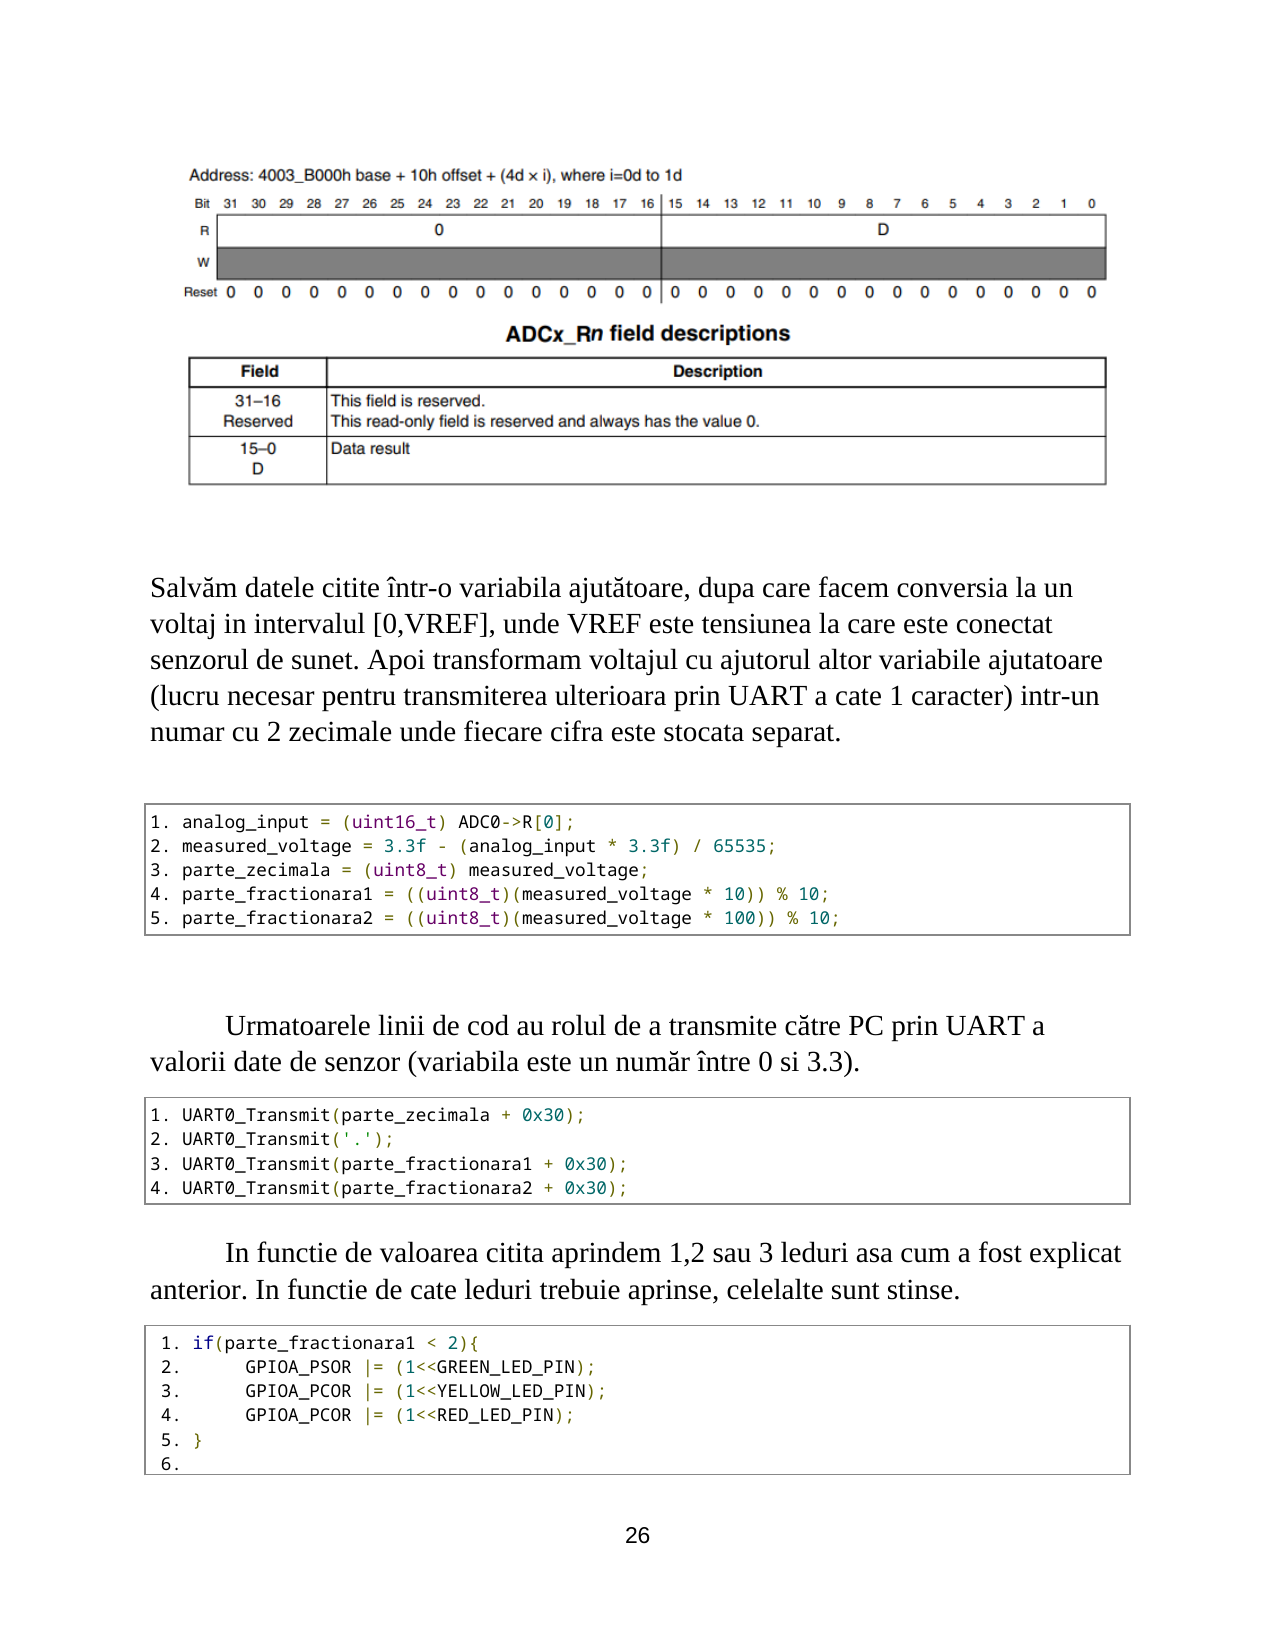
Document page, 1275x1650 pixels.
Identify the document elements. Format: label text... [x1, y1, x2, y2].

text 6. [150, 1451, 1125, 1474]
text 4. parte_fractionara1 = ((uint8_t)(measured_voltage * 10)) % 10; [150, 882, 1125, 900]
text 2. GPIOA_PSOR |= (1<<GREEN_LED_PIN); [150, 1354, 1125, 1379]
text 1. if(parte_fractionara1 < 2){ [146, 1326, 1129, 1354]
picture [150, 150, 1125, 496]
list Urmatoarele linii de cod au rolul de a transmite către PC prin UART a valorii date de senzor (variabila este un număr între 0 si 3.3). [150, 1008, 1125, 1078]
text 1. analog_input = (uint16_t) ADC0->R[0]; [146, 805, 1129, 833]
text 2. measured_voltage = 3.3f - (analog_input * 3.3f) / 65535; [150, 833, 1125, 857]
list Salvăm datele citite într-o variabila ajutătoare, dupa care facem conversia la un voltaj in intervalul [0,VREF], unde VREF este tensiunea la care este conectat senzorul de sunet. Apoi transformam voltajul cu ajutorul altor variabile ajutatoare (lucru necesar pentru transmiterea ulterioara prin UART a cate 1 caracter) intr-un numar cu 2 zecimale unde fiecare cifra este stocata separat. [150, 570, 1125, 748]
text 5. parte_fractionara2 = ((uint8_t)(measured_voltage * 100)) % 10; [146, 900, 1129, 934]
text 3. GPIOA_PCOR |= (1<<YELLOW_LED_PIN); [150, 1379, 1125, 1403]
list In functie de valoarea citita aprindem 1,2 sau 3 leduri asa cum a fost explicat anterior. In functie de cate leduri trebuie aprinse, celelalte sunt stinse. [150, 1236, 1125, 1305]
text 2. UART0_Transmit('.'); [150, 1127, 1125, 1151]
text 4. GPIOA_PCOR |= (1<<RED_LED_PIN); [150, 1403, 1125, 1427]
text 4. UART0_Transmit(parte_fractionara2 + 0x30); [146, 1169, 1129, 1203]
text 1. UART0_Transmit(parte_zecimala + 0x30); [146, 1098, 1129, 1127]
text 3. parte_zecimala = (uint8_t) measured_voltage; [150, 857, 1125, 882]
text 5. } [150, 1427, 1125, 1451]
text 3. UART0_Transmit(parte_fractionara1 + 0x30); [150, 1151, 1125, 1169]
